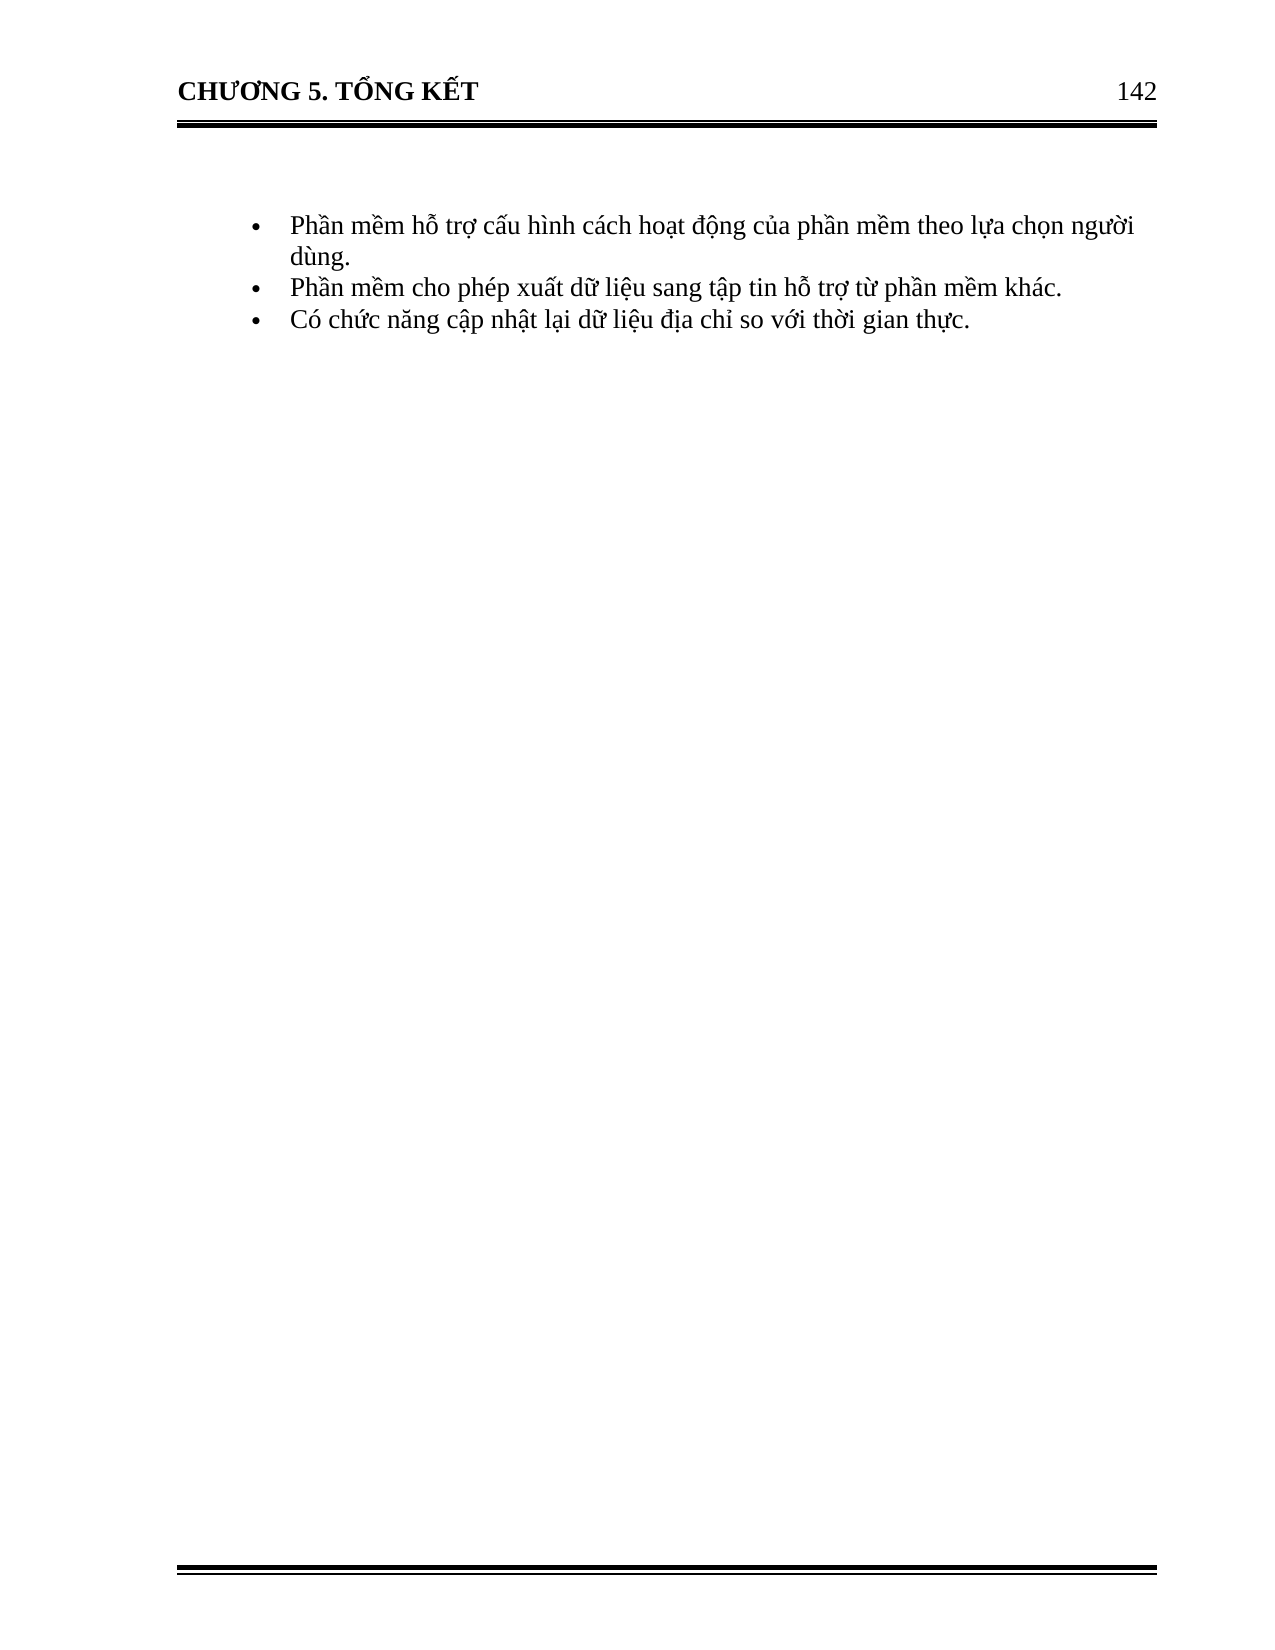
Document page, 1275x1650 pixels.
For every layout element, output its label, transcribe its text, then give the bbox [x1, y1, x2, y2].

list Phần mềm hỗ trợ cấu hình cách hoạt động của phần mềm theo lựa chọn người dùng. [252, 209, 1157, 272]
list Phần mềm cho phép xuất dữ liệu sang tập tin hỗ trợ từ phần mềm khác. [252, 272, 1157, 303]
list Có chức năng cập nhật lại dữ liệu địa chỉ so với thời gian thực. [252, 303, 1157, 334]
